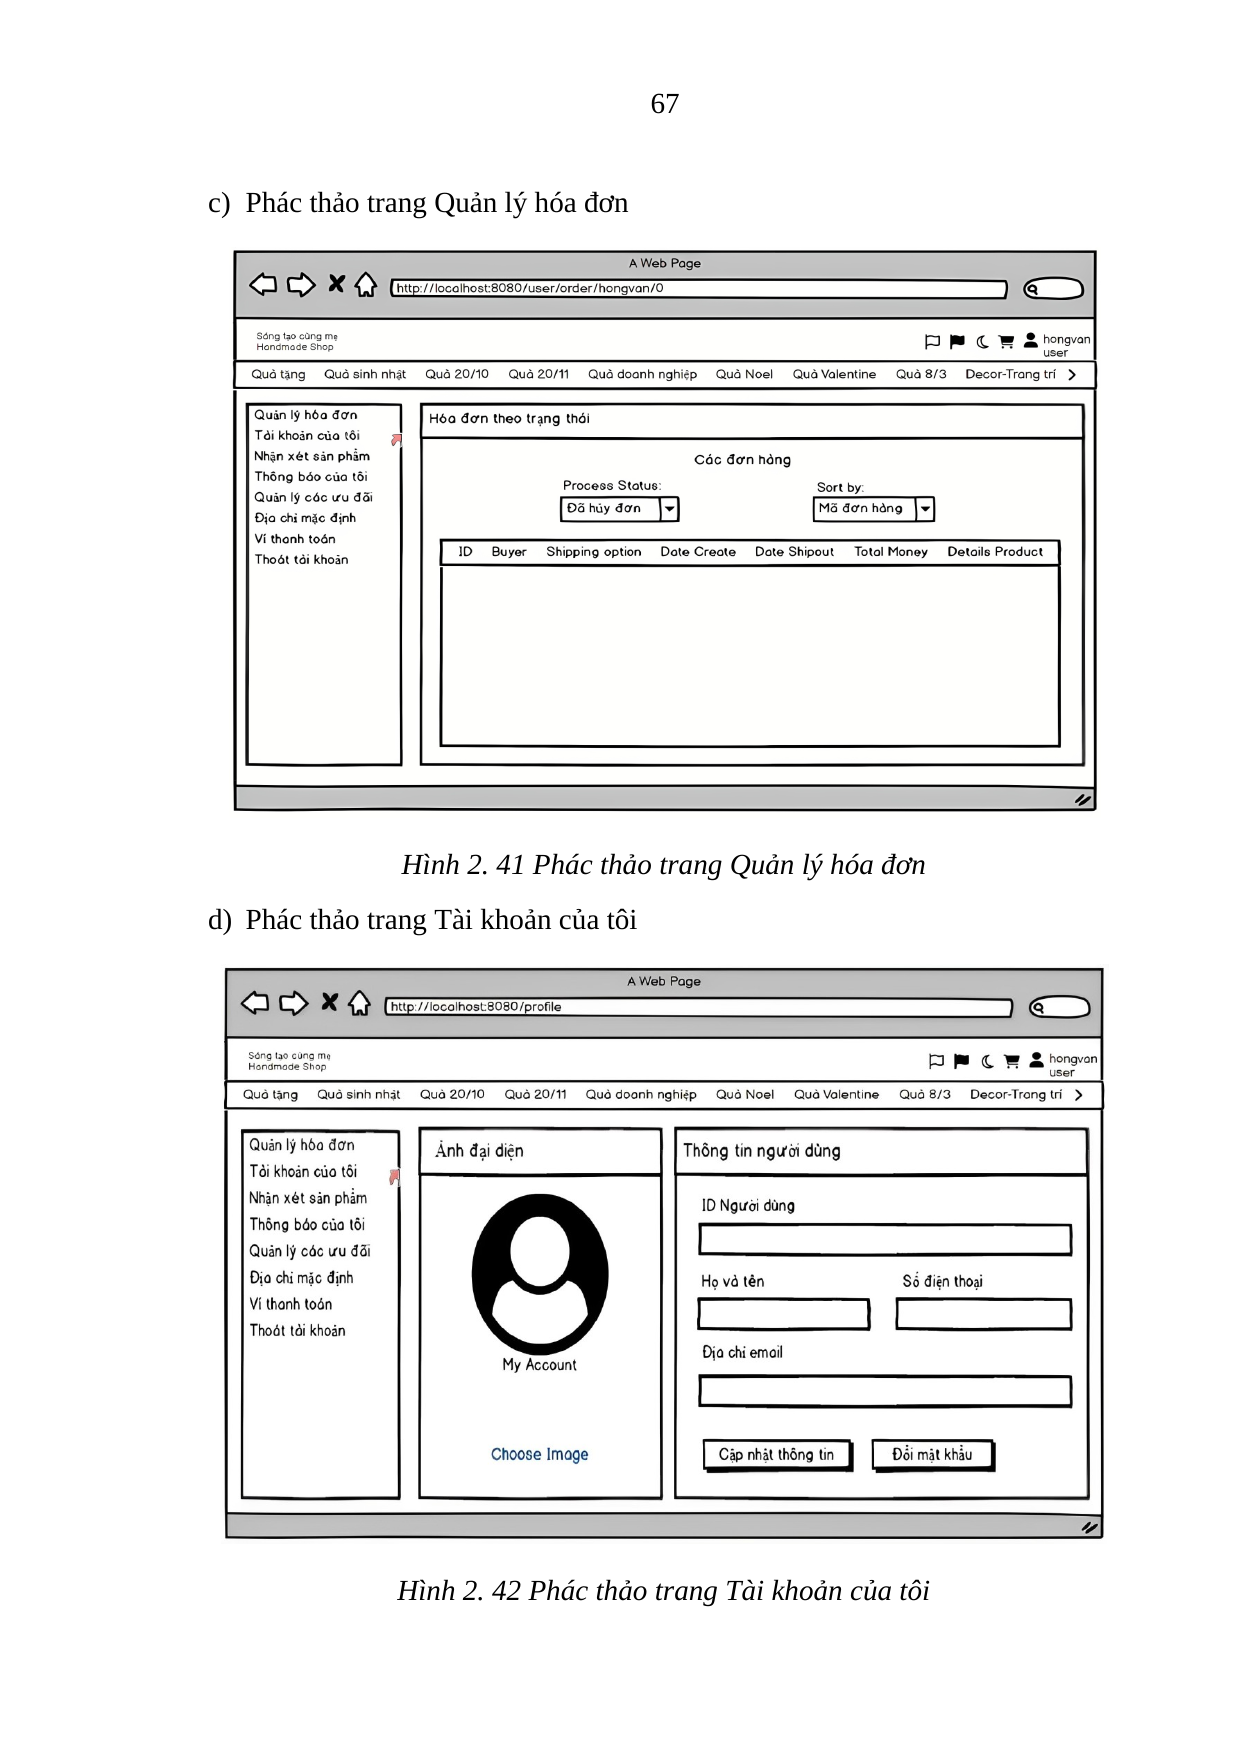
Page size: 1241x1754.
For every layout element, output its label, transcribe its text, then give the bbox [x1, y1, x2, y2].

list Phác thảo trang Tài khoản của tôi [208, 902, 1122, 935]
text Hình 2. 41 Phác thảo trang Quản lý hóa đơn [207, 847, 1122, 881]
text Hình 2. 42 Phác thảo trang Tài khoản của tôi [207, 1573, 1122, 1607]
picture [229, 247, 1101, 818]
picture [221, 964, 1109, 1544]
list Phác thảo trang Quản lý hóa đơn [208, 185, 1122, 218]
